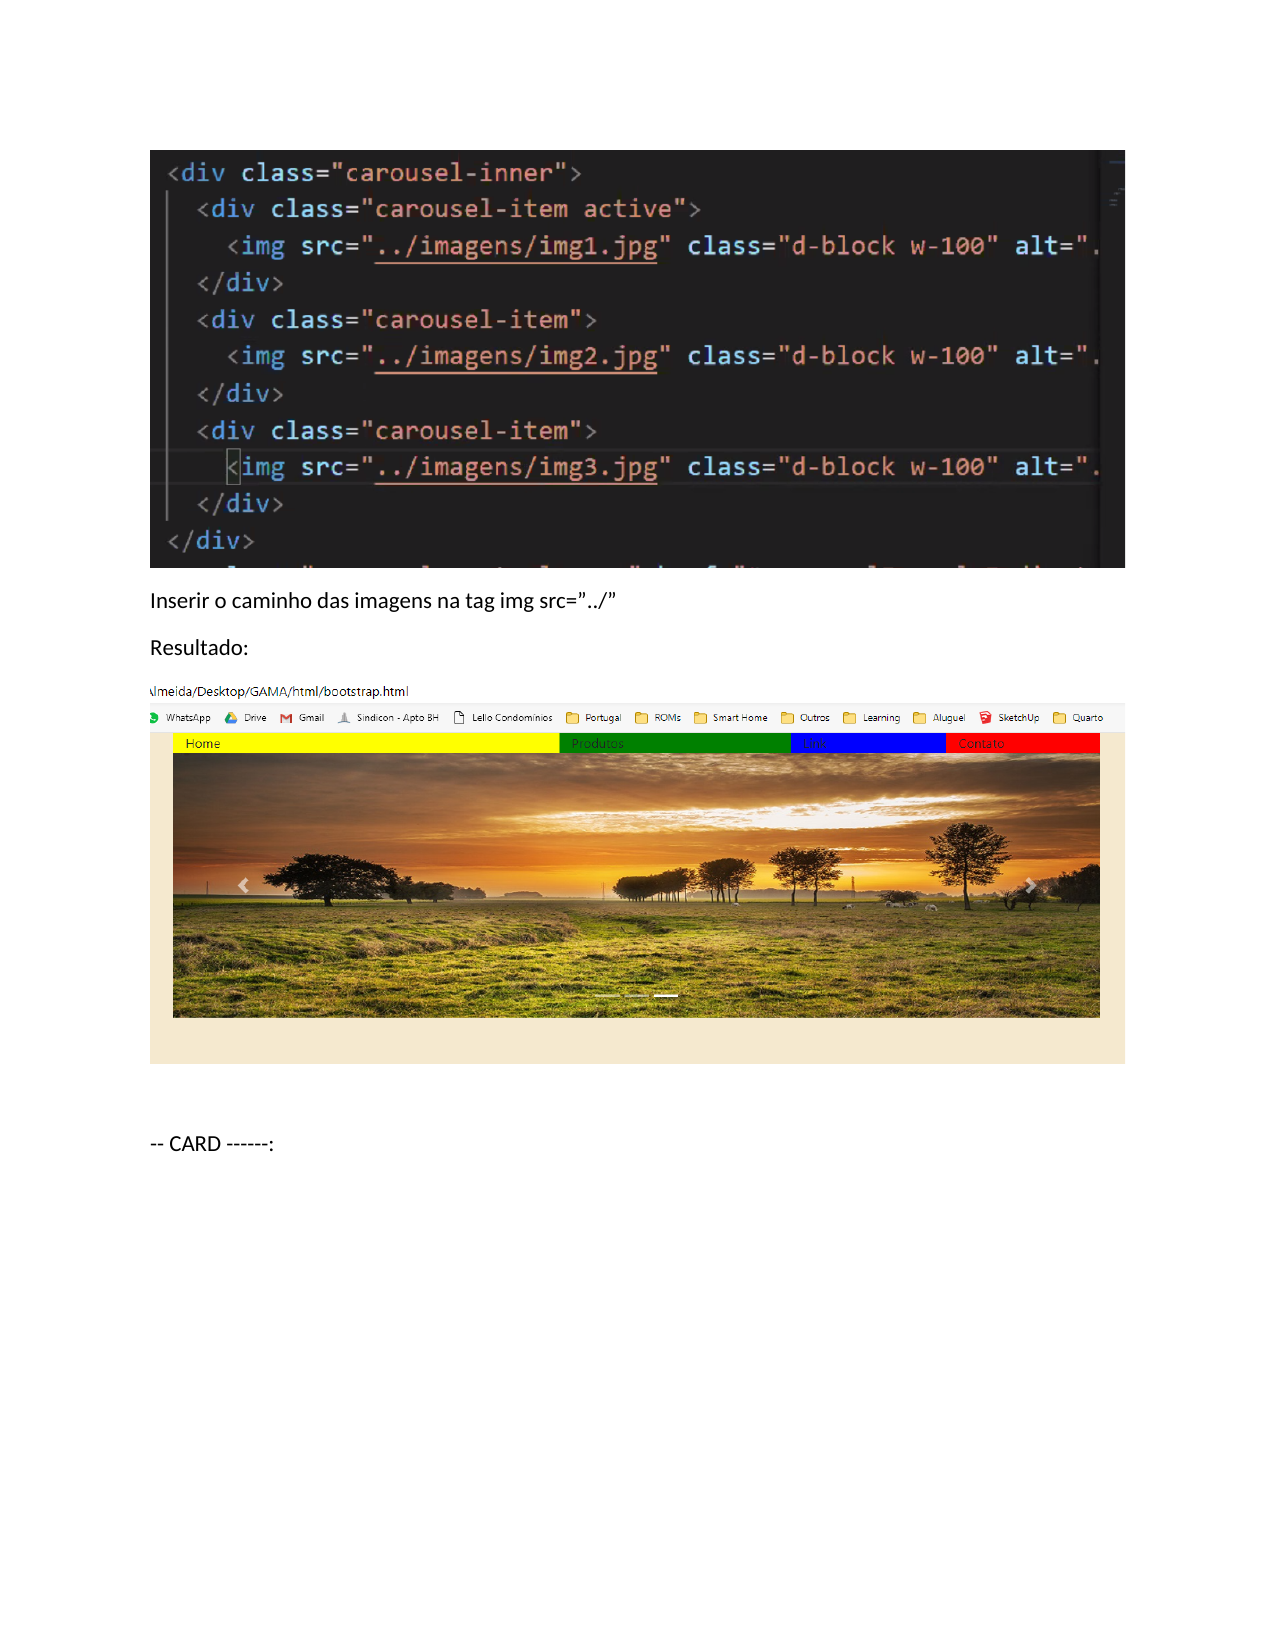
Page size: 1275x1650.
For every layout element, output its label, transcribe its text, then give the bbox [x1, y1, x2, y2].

picture [150, 680, 1125, 1064]
picture [150, 150, 1125, 568]
text Resultado: [150, 633, 1125, 661]
text Inserir o caminho das imagens na tag img src=”../” [150, 586, 1125, 614]
text -- CARD ------: [150, 1129, 1125, 1157]
